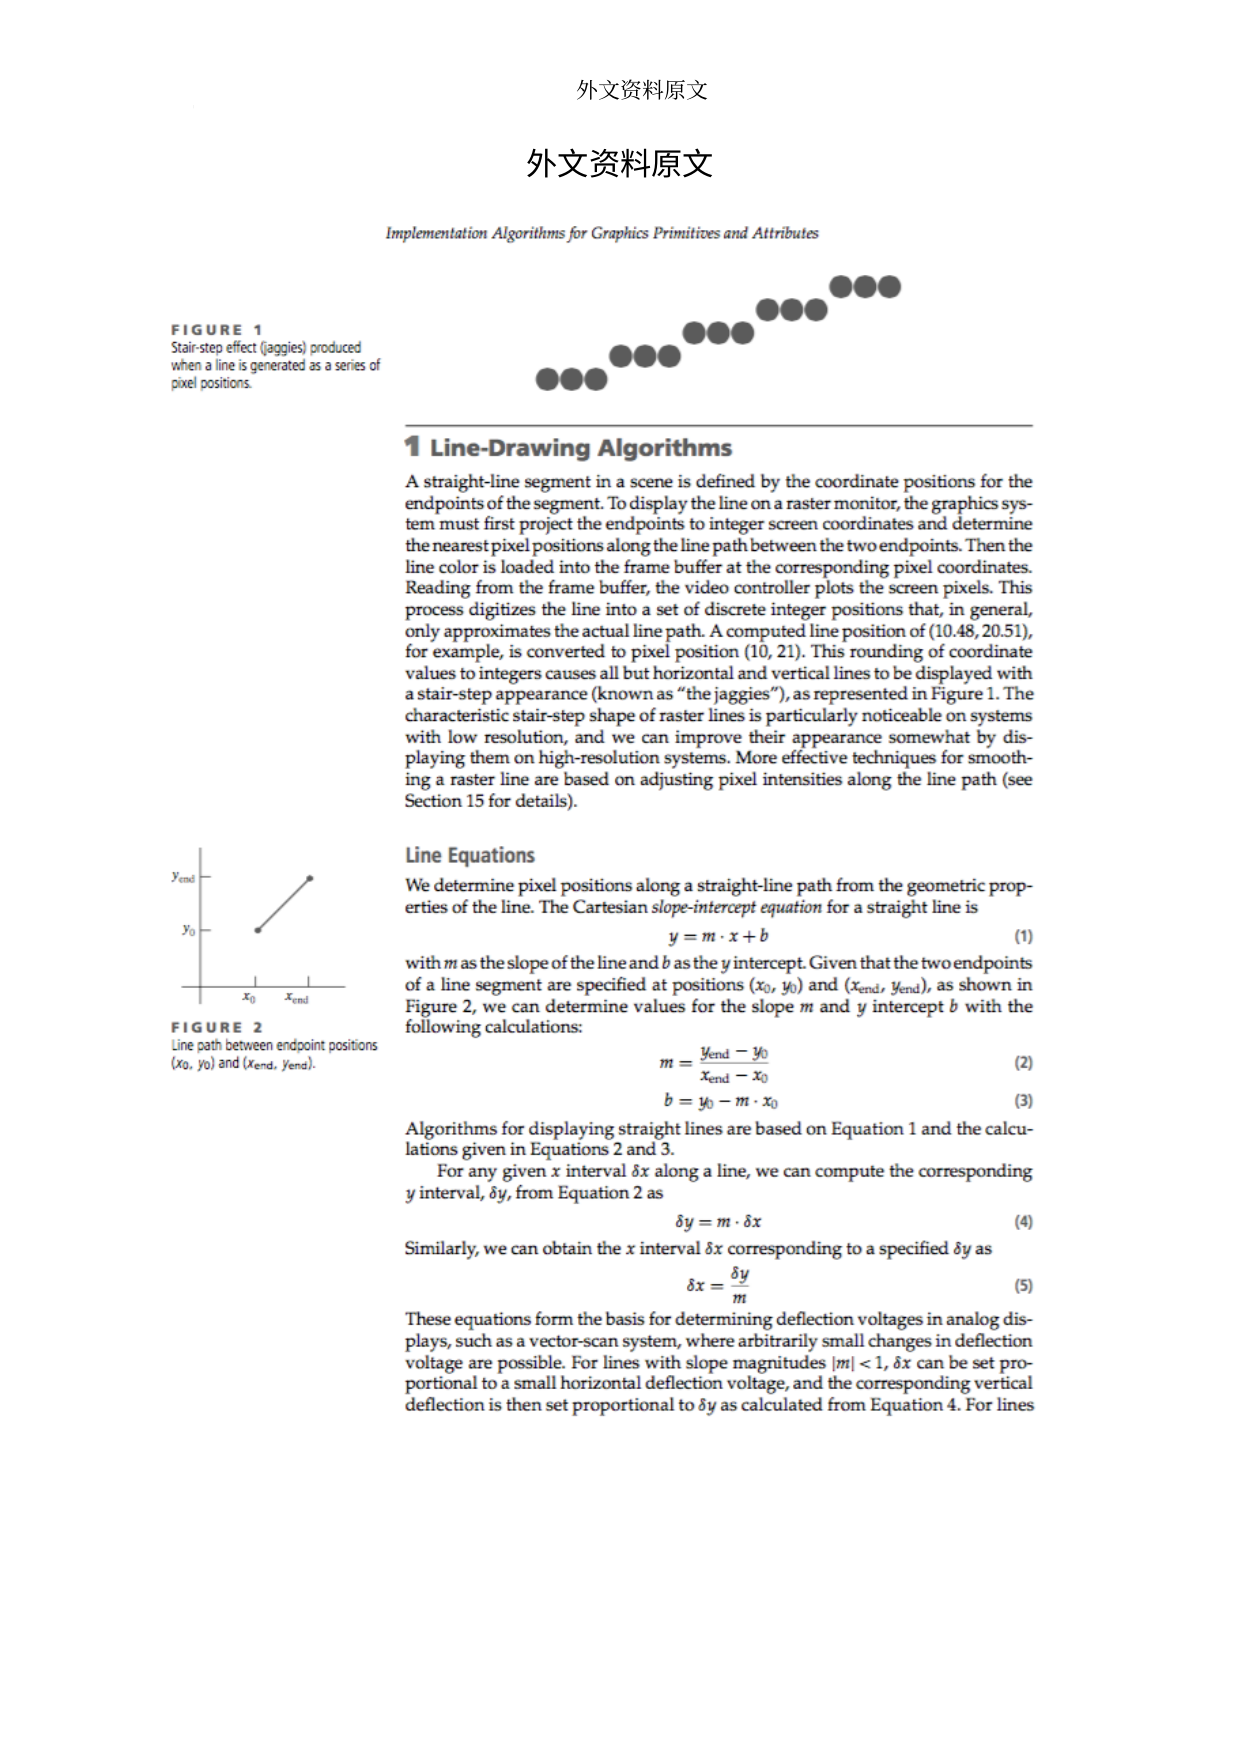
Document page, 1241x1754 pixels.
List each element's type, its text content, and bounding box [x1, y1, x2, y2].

picture [151, 207, 1090, 1457]
subtitle 外文资料原文 [150, 139, 1090, 184]
